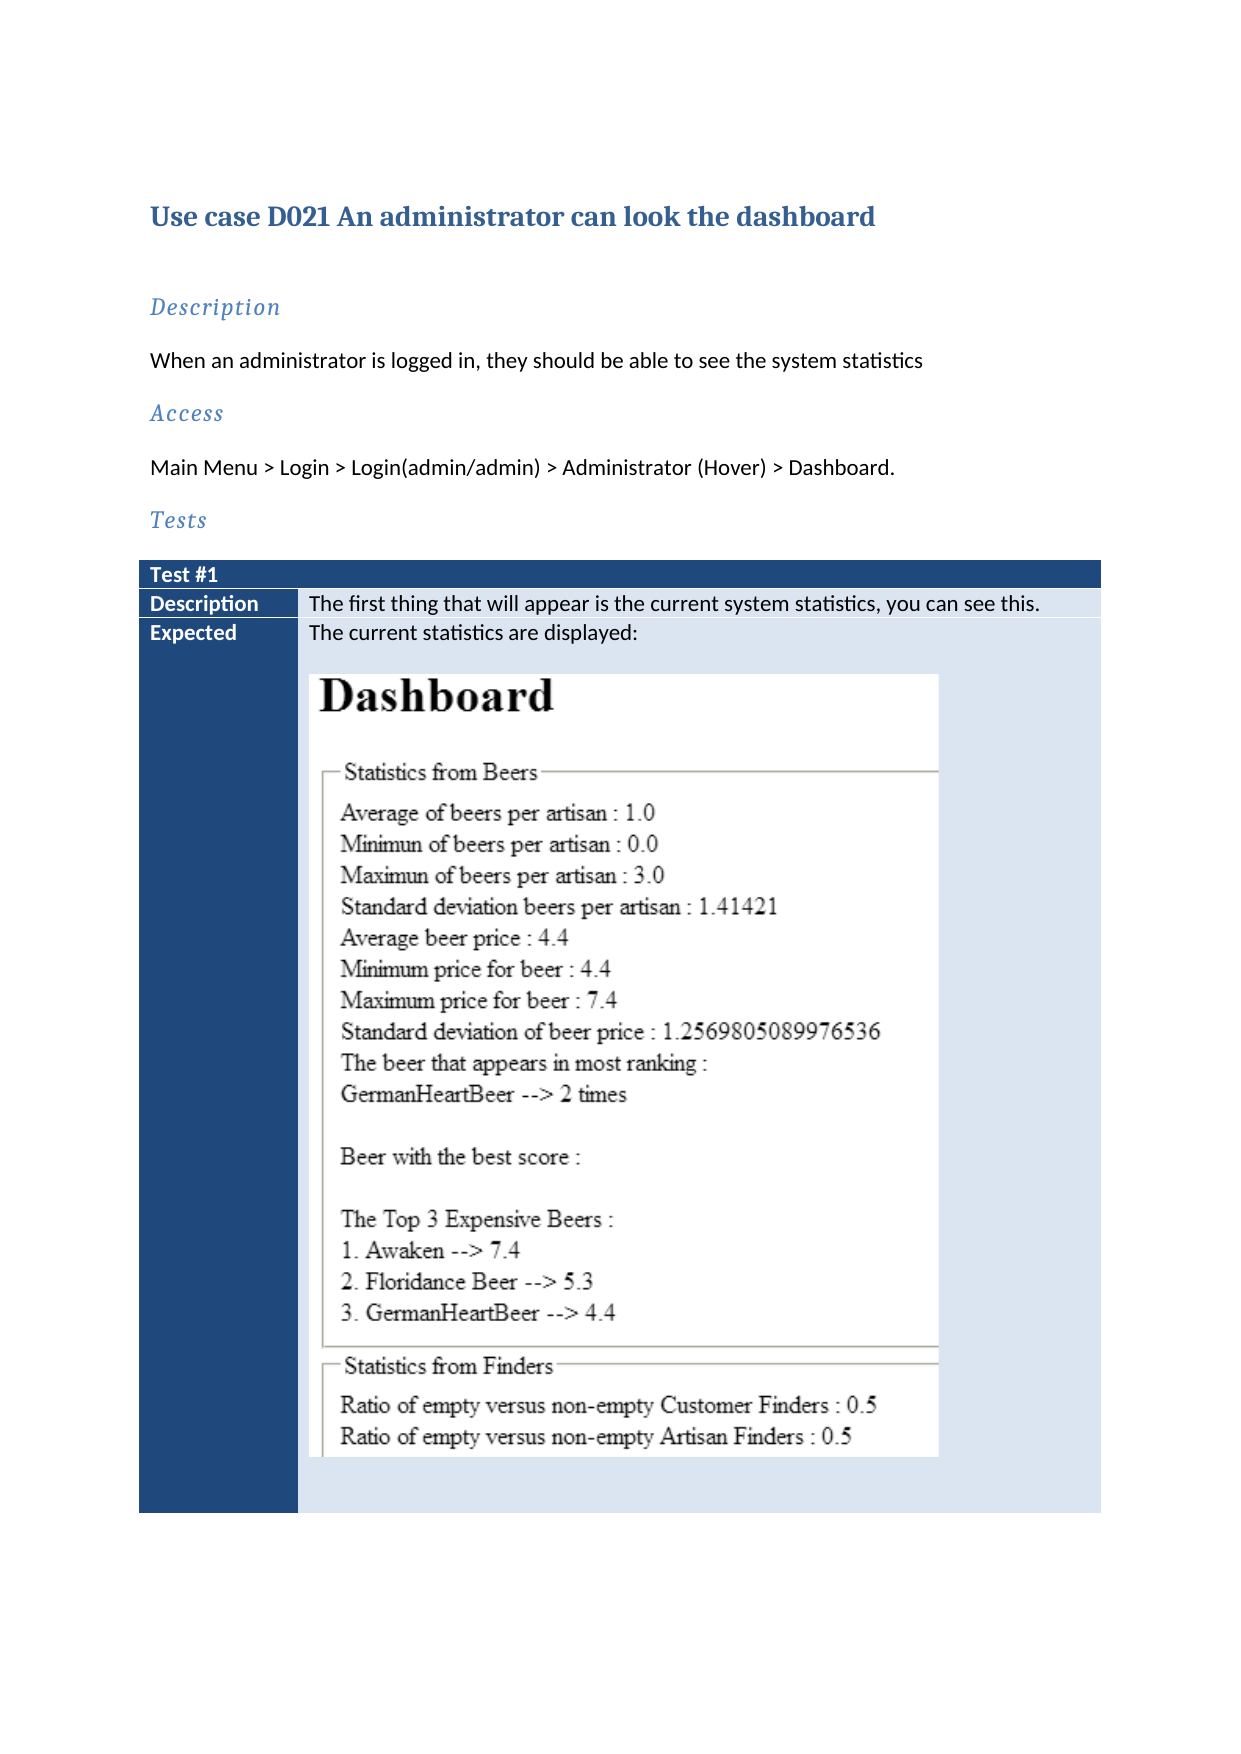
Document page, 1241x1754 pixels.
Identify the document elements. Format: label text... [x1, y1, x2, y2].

table_cell The first thing that will appear is the current system statistics, you can see this. [298, 589, 1101, 617]
table_cell The current statistics are displayed: [298, 618, 1101, 1513]
table_cell Expected [139, 618, 298, 1513]
text Main Menu > Login > Login(admin/admin) > Administrator (Hover) > Dashboard. [150, 453, 1090, 481]
table_header Test #1 [139, 560, 1101, 588]
subtitle Access [150, 399, 1090, 428]
subtitle Tests [150, 506, 1090, 535]
text When an administrator is logged in, they should be able to see the system statistics [150, 346, 1090, 374]
subtitle Use case D021 An administrator can look the dashboard [150, 200, 1090, 233]
subtitle Description [150, 292, 1090, 321]
table_cell Description [139, 589, 298, 617]
picture [308, 674, 939, 1457]
